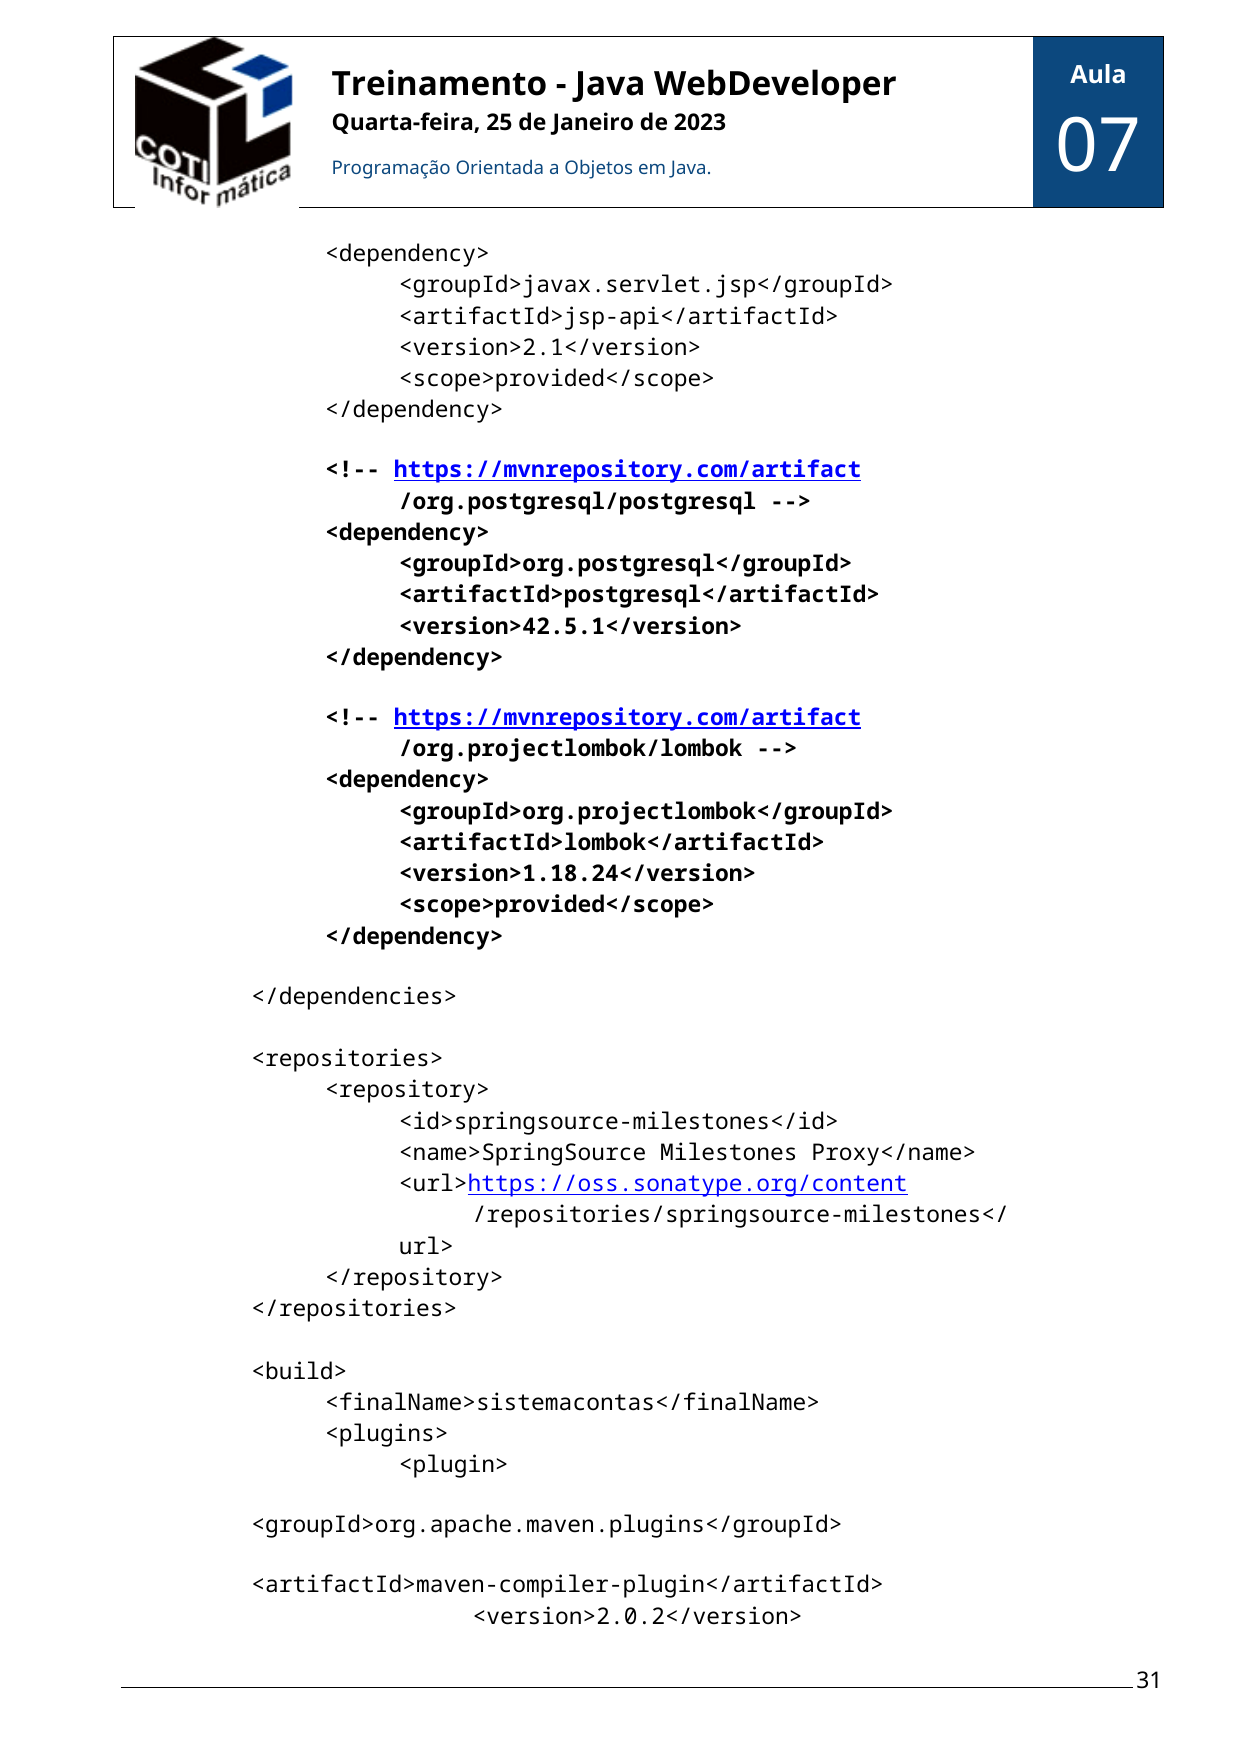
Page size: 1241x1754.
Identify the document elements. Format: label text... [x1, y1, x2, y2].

text <id>springsource-milestones</id> [177, 1104, 1063, 1136]
text </repository> [177, 1261, 1063, 1292]
text <plugin> [177, 1448, 1063, 1479]
text <version>1.18.24</version> [177, 857, 1063, 888]
text </repositories> [177, 1292, 1063, 1323]
text <groupId>org.postgresql</groupId> [177, 547, 1063, 578]
text <scope>provided</scope> [177, 362, 1063, 393]
text <artifactId>lombok</artifactId> [177, 826, 1063, 857]
text <!-- https://mvnrepository.com/artifact [177, 453, 1063, 484]
text <repository> [177, 1073, 1063, 1104]
text <dependency> [177, 237, 1063, 268]
text <artifactId>maven-compiler-plugin</artifactId> [177, 1539, 1063, 1599]
text </dependency> [177, 919, 1063, 951]
text /repositories/springsource-milestones</url> [398, 1198, 1063, 1261]
text </dependency> [177, 641, 1063, 672]
text <!-- https://mvnrepository.com/artifact [177, 701, 1063, 732]
text <name>SpringSource Milestones Proxy</name> [177, 1136, 1063, 1167]
text <groupId>org.apache.maven.plugins</groupId> [177, 1479, 1063, 1539]
text <version>2.0.2</version> [177, 1599, 1063, 1631]
text <artifactId>postgresql</artifactId> [177, 578, 1063, 609]
text <dependency> [177, 763, 1063, 794]
text <artifactId>jsp-api</artifactId> [177, 299, 1063, 331]
text <groupId>javax.servlet.jsp</groupId> [177, 268, 1063, 299]
text <groupId>org.projectlombok</groupId> [177, 794, 1063, 826]
text <url>https://oss.sonatype.org/content [177, 1167, 1063, 1198]
text <dependency> [177, 516, 1063, 547]
text </dependencies> [177, 979, 1063, 1011]
text </dependency> [177, 393, 1063, 424]
text /org.postgresql/postgresql --> [325, 484, 1063, 516]
text <plugins> [177, 1417, 1063, 1448]
text <build> [177, 1354, 1063, 1386]
text /org.projectlombok/lombok --> [325, 732, 1063, 763]
text <finalName>sistemacontas</finalName> [177, 1386, 1063, 1417]
text <repositories> [177, 1042, 1063, 1073]
text <version>42.5.1</version> [177, 609, 1063, 641]
text <version>2.1</version> [177, 331, 1063, 362]
text <scope>provided</scope> [177, 888, 1063, 919]
